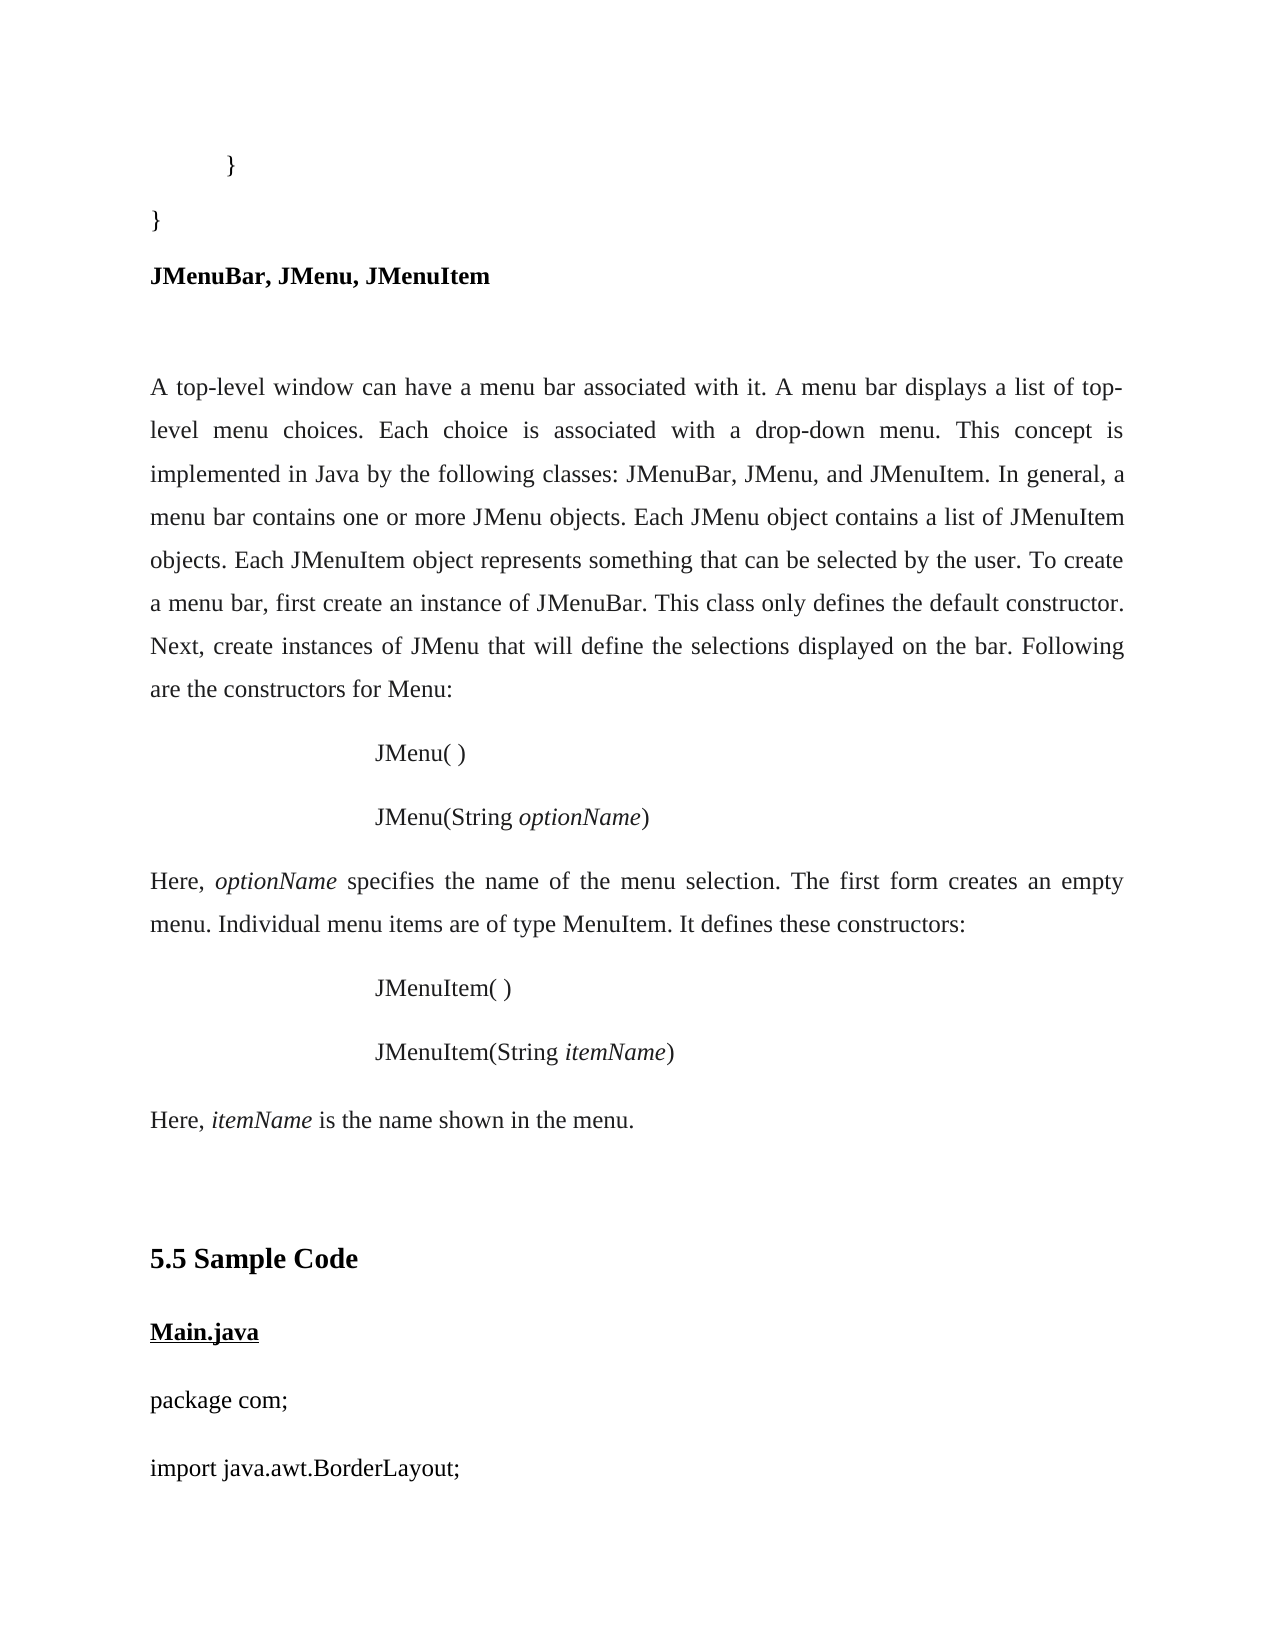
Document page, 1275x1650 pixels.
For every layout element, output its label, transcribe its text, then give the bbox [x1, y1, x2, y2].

text } [150, 150, 1125, 179]
text JMenuItem( ) [375, 973, 1125, 1002]
text JMenu(String optionName) [375, 802, 1125, 831]
text Main.java [150, 1317, 1125, 1346]
text Here, optionName specifies the name of the menu selection. The first form creates an empty menu. Individual menu items are of type MenuItem. It defines these constructors: [150, 866, 1125, 938]
text } [150, 206, 1125, 234]
text Here, itemName is the name shown in the menu. [150, 1105, 1125, 1134]
text JMenu( ) [375, 738, 1125, 767]
text 5.5 Sample Code [150, 1242, 1125, 1275]
text package com; [150, 1385, 1125, 1414]
text import java.awt.BorderLayout; [150, 1453, 1125, 1482]
text JMenuItem(String itemName) [375, 1037, 1125, 1066]
text A top-level window can have a menu bar associated with it. A menu bar displays a list of top-level menu choices. Each choice is associated with a drop-down menu. This concept is implemented in Java by the following classes: JMenuBar, JMenu, and JMenuItem. In general, a menu bar contains one or more JMenu objects. Each JMenu object contains a list of JMenuItem objects. Each JMenuItem object represents something that can be selected by the user. To create a menu bar, first create an instance of JMenuBar. This class only defines the default constructor. Next, create instances of JMenu that will define the selections displayed on the bar. Following are the constructors for Menu: [150, 372, 1125, 703]
text JMenuBar, JMenu, JMenuItem [150, 261, 1125, 290]
